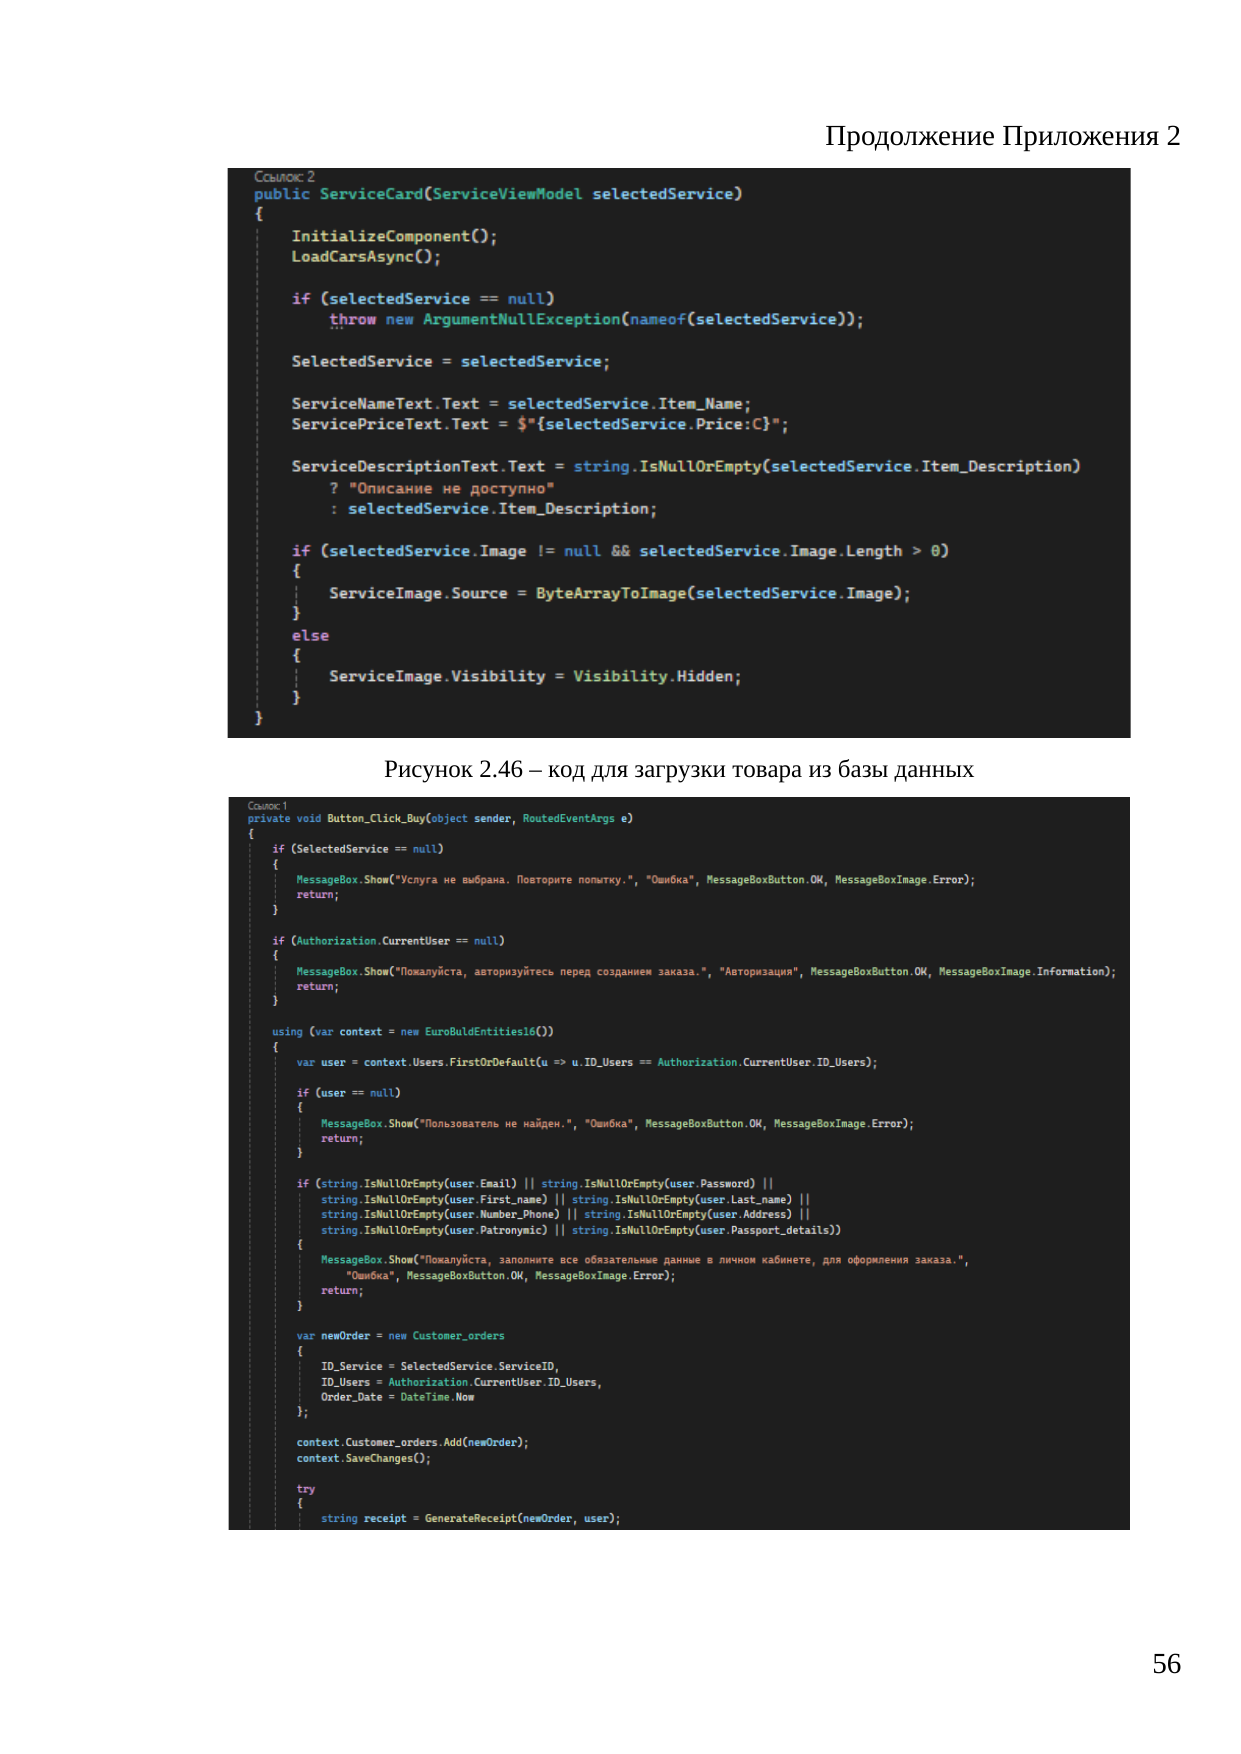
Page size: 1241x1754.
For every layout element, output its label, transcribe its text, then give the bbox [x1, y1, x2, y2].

picture [228, 797, 1130, 1530]
text Рисунок 2.46 – код для загрузки товара из базы данных [177, 754, 1181, 783]
text Продолжение Приложения 2 [177, 118, 1181, 152]
picture [227, 168, 1131, 738]
